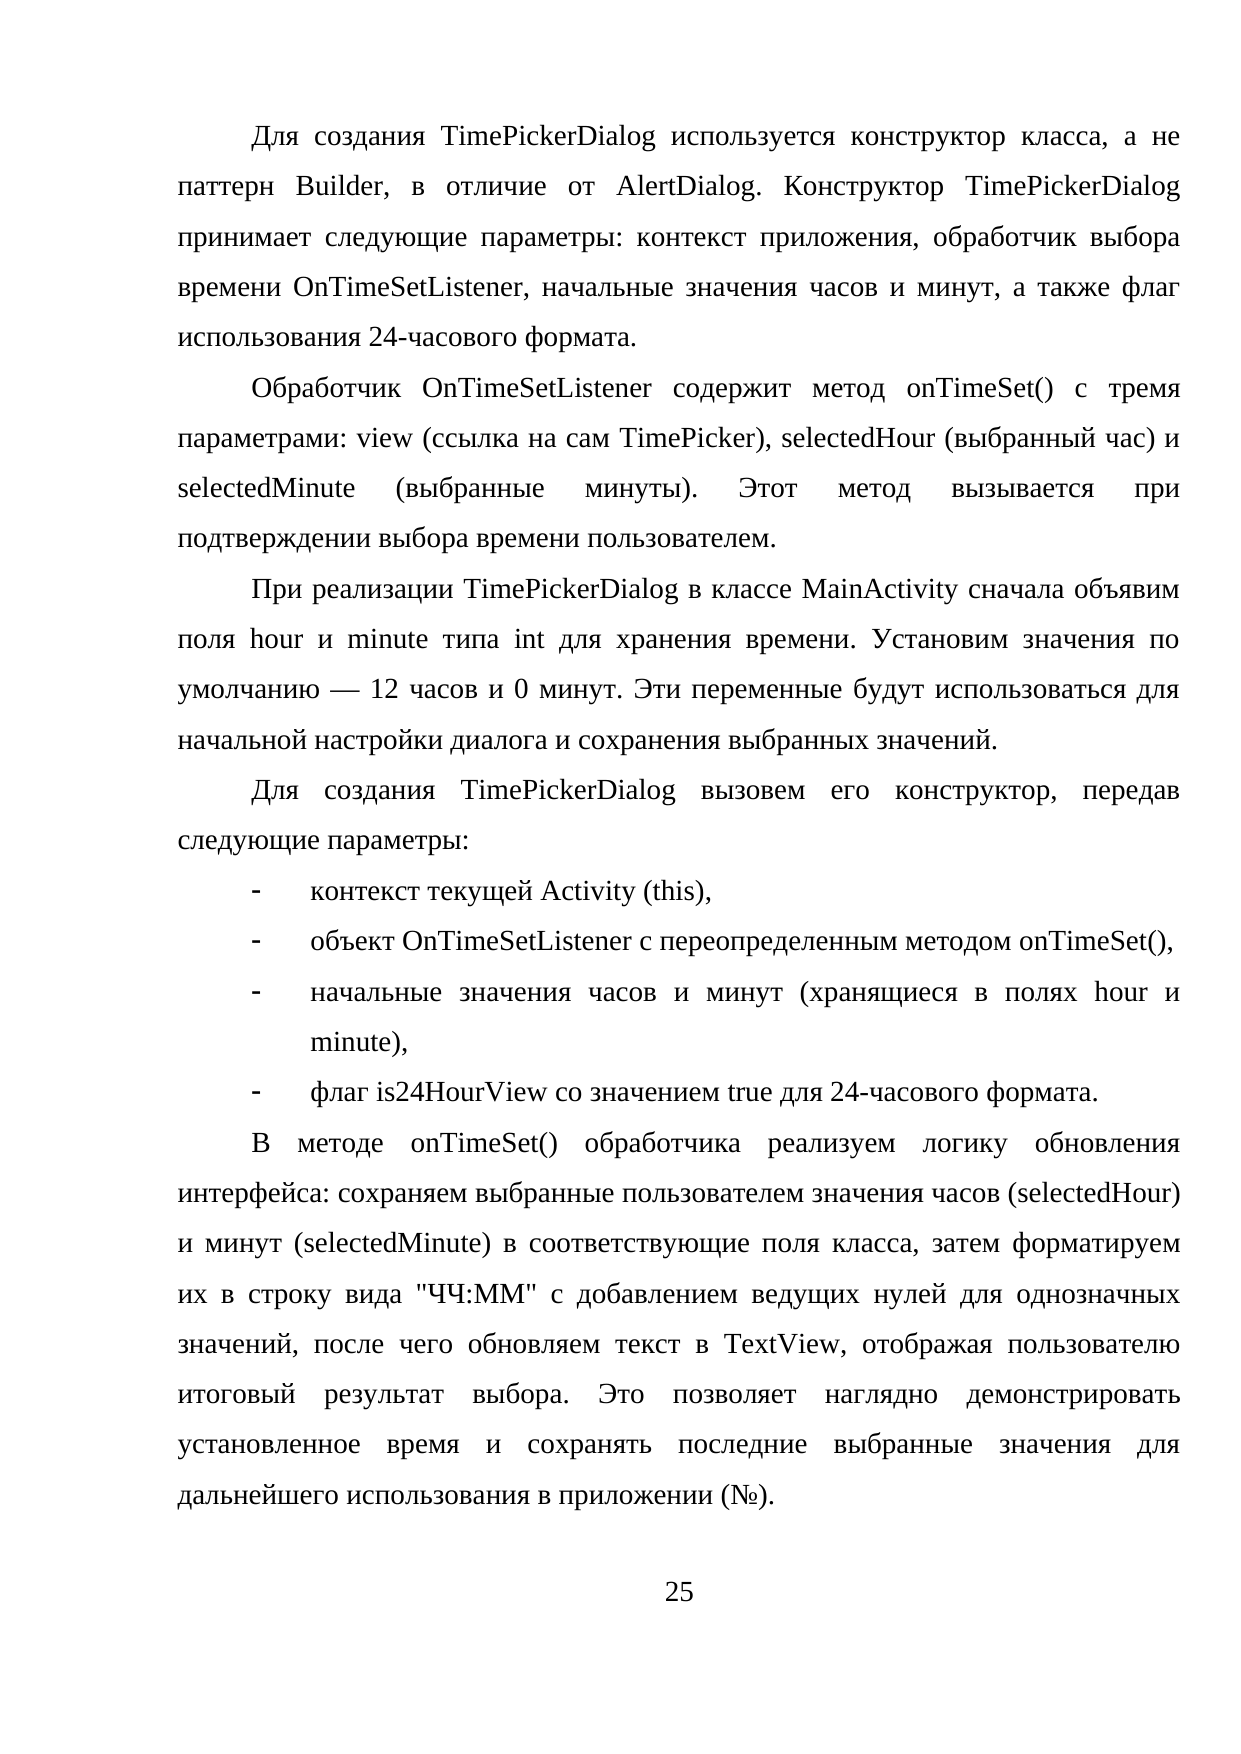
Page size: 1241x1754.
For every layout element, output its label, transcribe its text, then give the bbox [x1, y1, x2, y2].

list начальные значения часов и минут (хранящиеся в полях hour и minute), [251, 974, 1181, 1058]
list флаг is24HourView со значением true для 24-часового формата. [251, 1074, 1181, 1108]
list контекст текущей Activity (this), [251, 873, 1181, 906]
text Для создания TimePickerDialog используется конструктор класса, а не паттерн Builder, в отличие от AlertDialog. Конструктор TimePickerDialog принимает следующие параметры: контекст приложения, обработчик выбора времени OnTimeSetListener, начальные значения часов и минут, а также флаг использования 24-часового формата. [177, 118, 1181, 353]
text В методе onTimeSet() обработчика реализуем логику обновления интерфейса: сохраняем выбранные пользователем значения часов (selectedHour) и минут (selectedMinute) в соответствующие поля класса, затем форматируем их в строку вида "ЧЧ:ММ" с добавлением ведущих нулей для однозначных значений, после чего обновляем текст в TextView, отображая пользователю итоговый результат выбора. Это позволяет наглядно демонстрировать установленное время и сохранять последние выбранные значения для дальнейшего использования в приложении (№). [177, 1125, 1181, 1511]
text При реализации TimePickerDialog в классе MainActivity сначала объявим поля hour и minute типа int для хранения времени. Установим значения по умолчанию — 12 часов и 0 минут. Эти переменные будут использоваться для начальной настройки диалога и сохранения выбранных значений. [177, 571, 1181, 755]
list объект OnTimeSetListener с переопределенным методом onTimeSet(), [251, 923, 1181, 957]
text Обработчик OnTimeSetListener содержит метод onTimeSet() с тремя параметрами: view (ссылка на сам TimePicker), selectedHour (выбранный час) и selectedMinute (выбранные минуты). Этот метод вызывается при подтверждении выбора времени пользователем. [177, 370, 1181, 554]
text Для создания TimePickerDialog вызовем его конструктор, передав следующие параметры: [177, 772, 1181, 856]
